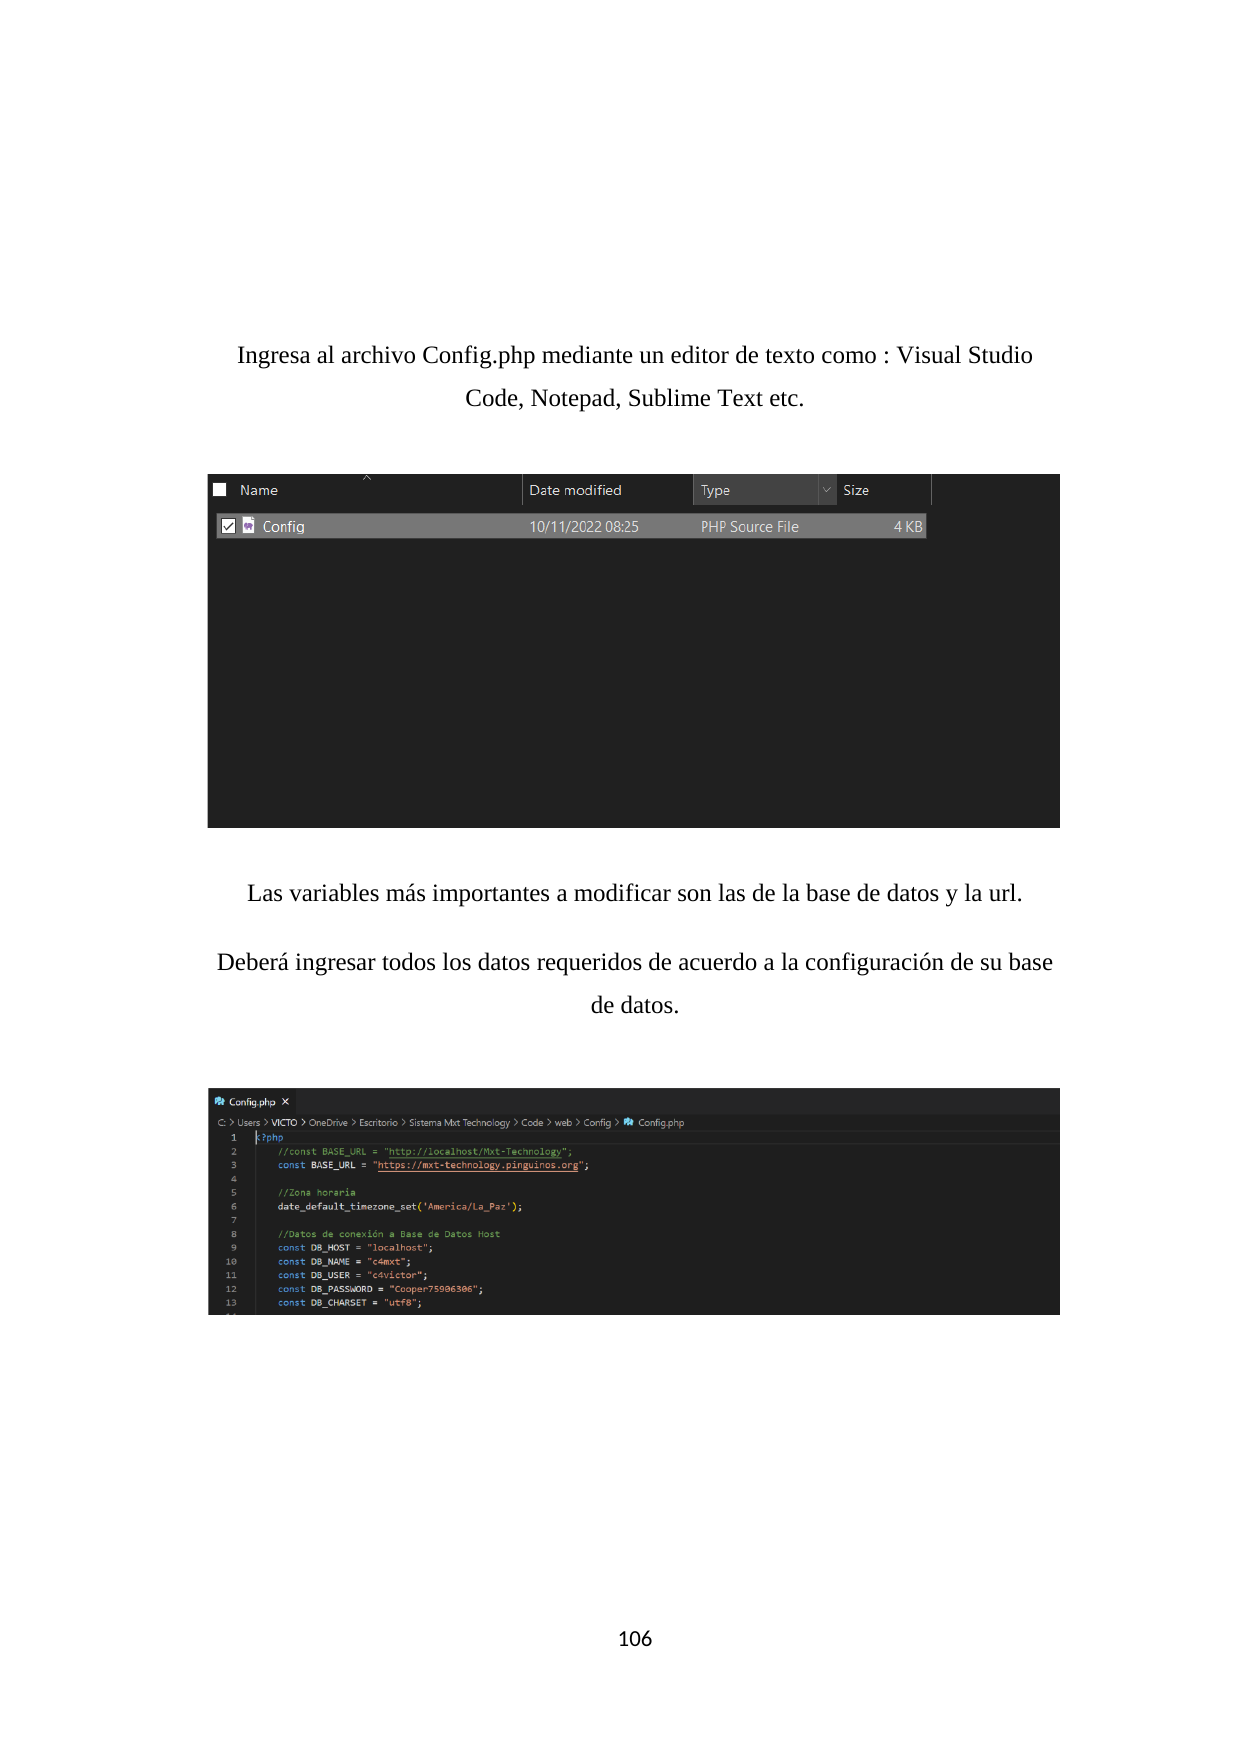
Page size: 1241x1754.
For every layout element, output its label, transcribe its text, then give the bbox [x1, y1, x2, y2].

picture [206, 474, 1060, 827]
text Ingresa al archivo Config.php mediante un editor de texto como : Visual Studio Code, Notepad, Sublime Text etc. [207, 340, 1063, 412]
picture [206, 1088, 1060, 1314]
text Deberá ingresar todos los datos requeridos de acuerdo a la configuración de su base de datos. [207, 947, 1063, 1019]
